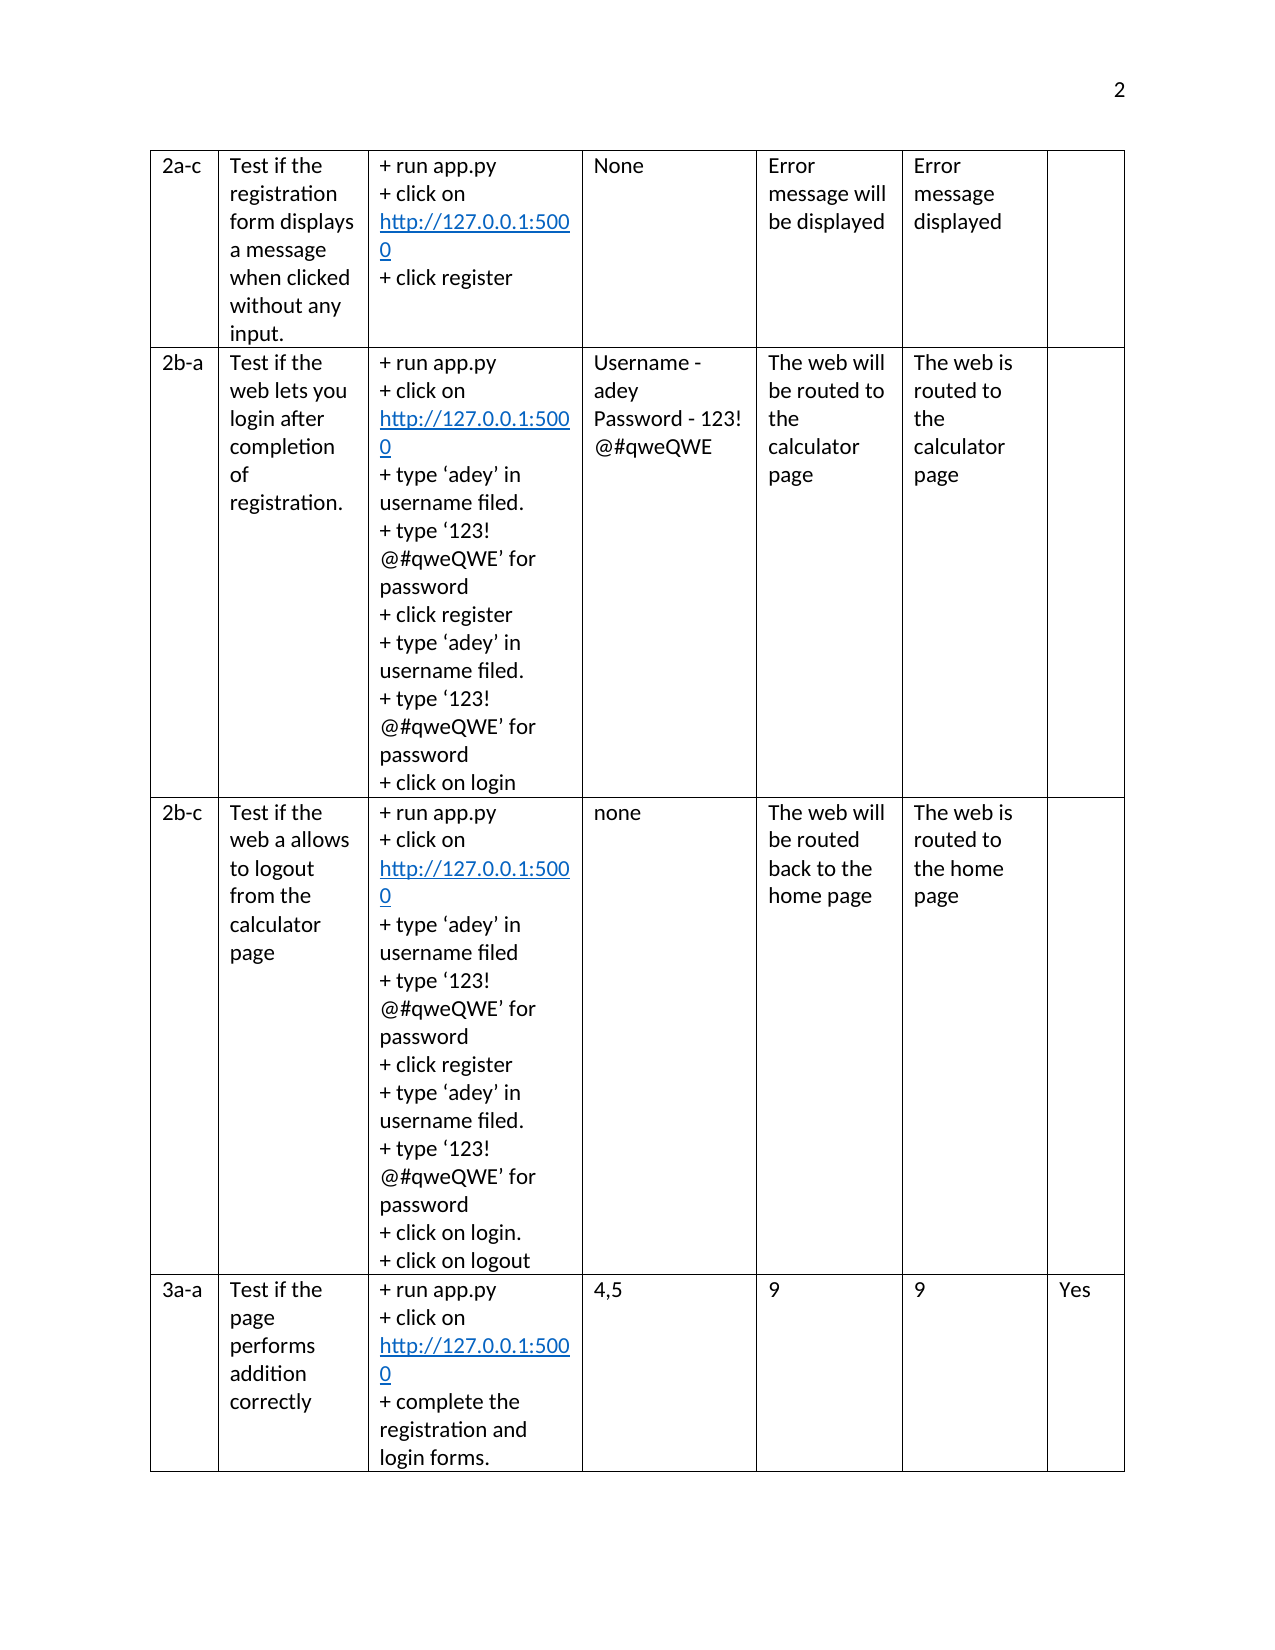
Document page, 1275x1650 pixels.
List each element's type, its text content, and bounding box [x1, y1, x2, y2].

table_cell 9 [757, 1275, 902, 1471]
table_cell Username - adey Password - 123!@#qweQWE [583, 348, 756, 797]
table_cell 4,5 [583, 1275, 756, 1471]
table_cell 3a-a [151, 1275, 218, 1471]
table_cell 2b-c [151, 798, 218, 1274]
table_cell none [583, 798, 756, 1274]
table_cell The web is routed to the home page [903, 798, 1047, 1274]
table_cell Test if the web lets you login after completion of registration. [219, 348, 368, 797]
table_cell None [583, 151, 756, 347]
table_cell [1048, 151, 1124, 347]
table_cell + run app.py + click on http://127.0.0.1:5000 + click register [369, 151, 582, 347]
table_cell + run app.py + click on http://127.0.0.1:5000 + type ‘adey’ in username filed. + type ‘123!@#qweQWE’ for password + click register + type ‘adey’ in username filed. + type ‘123!@#qweQWE’ for password + click on login [369, 348, 582, 797]
table_cell [1048, 798, 1124, 1274]
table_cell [369, 1275, 582, 1471]
table_cell 9 [903, 1275, 1047, 1471]
table_cell + run app.py + click on http://127.0.0.1:5000 + type ‘adey’ in username filed + type ‘123!@#qweQWE’ for password + click register + type ‘adey’ in username filed. + type ‘123!@#qweQWE’ for password + click on login. + click on logout [369, 798, 582, 1274]
table_cell Test if the web a allows to logout from the calculator page [219, 798, 368, 1274]
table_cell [903, 151, 1047, 347]
table_cell 2a-c [151, 151, 218, 347]
table_cell [1048, 348, 1124, 797]
table_cell Yes [1048, 1275, 1124, 1471]
table_cell The web will be routed to the calculator page [757, 348, 902, 797]
table_cell 2b-a [151, 348, 218, 797]
table_cell The web is routed to the calculator page [903, 348, 1047, 797]
table_cell Test if the registration form displays a message when clicked without any input. [219, 151, 368, 347]
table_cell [219, 1275, 368, 1471]
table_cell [757, 151, 902, 347]
table_cell The web will be routed back to the home page [757, 798, 902, 1274]
